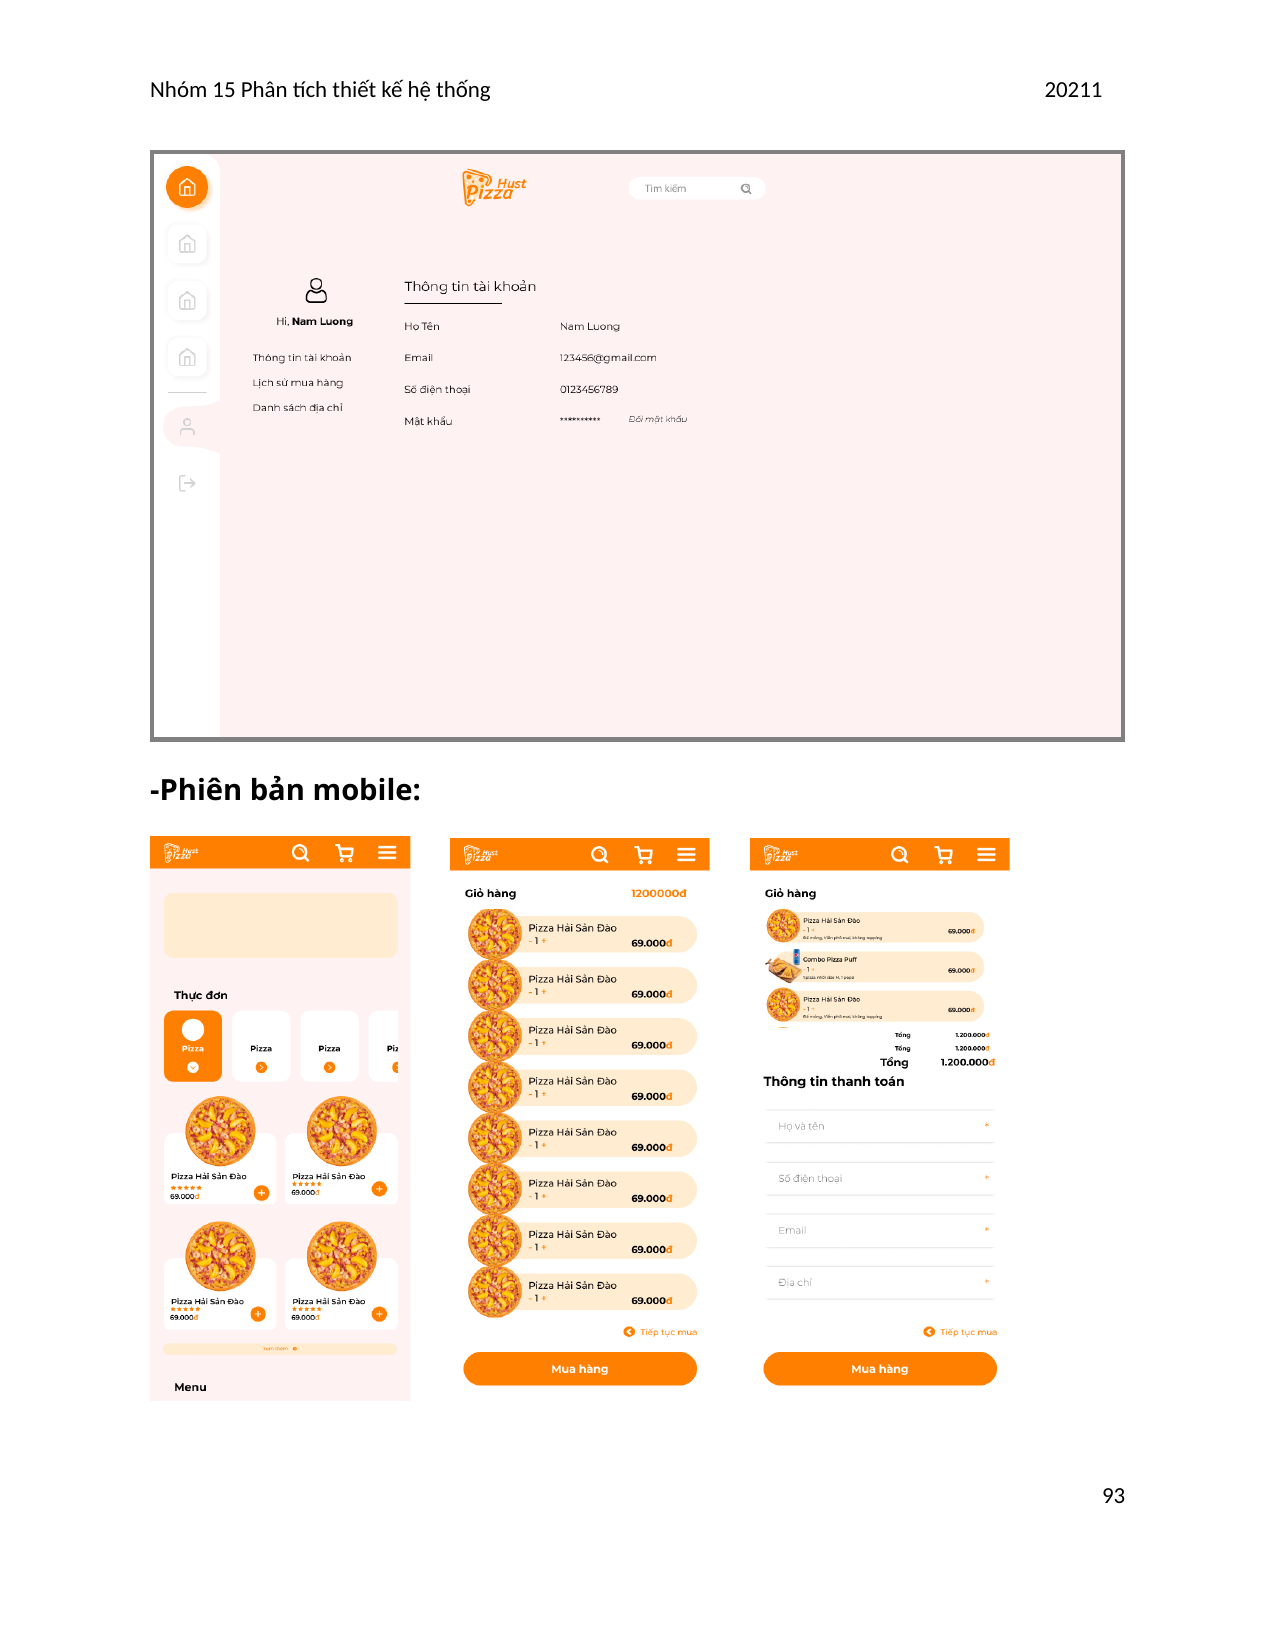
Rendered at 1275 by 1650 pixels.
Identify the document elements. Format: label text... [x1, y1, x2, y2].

picture [154, 154, 1121, 737]
picture [450, 838, 710, 1401]
picture [750, 838, 1010, 1401]
text -Phiên bản mobile: [150, 769, 1125, 808]
picture [150, 836, 411, 1401]
